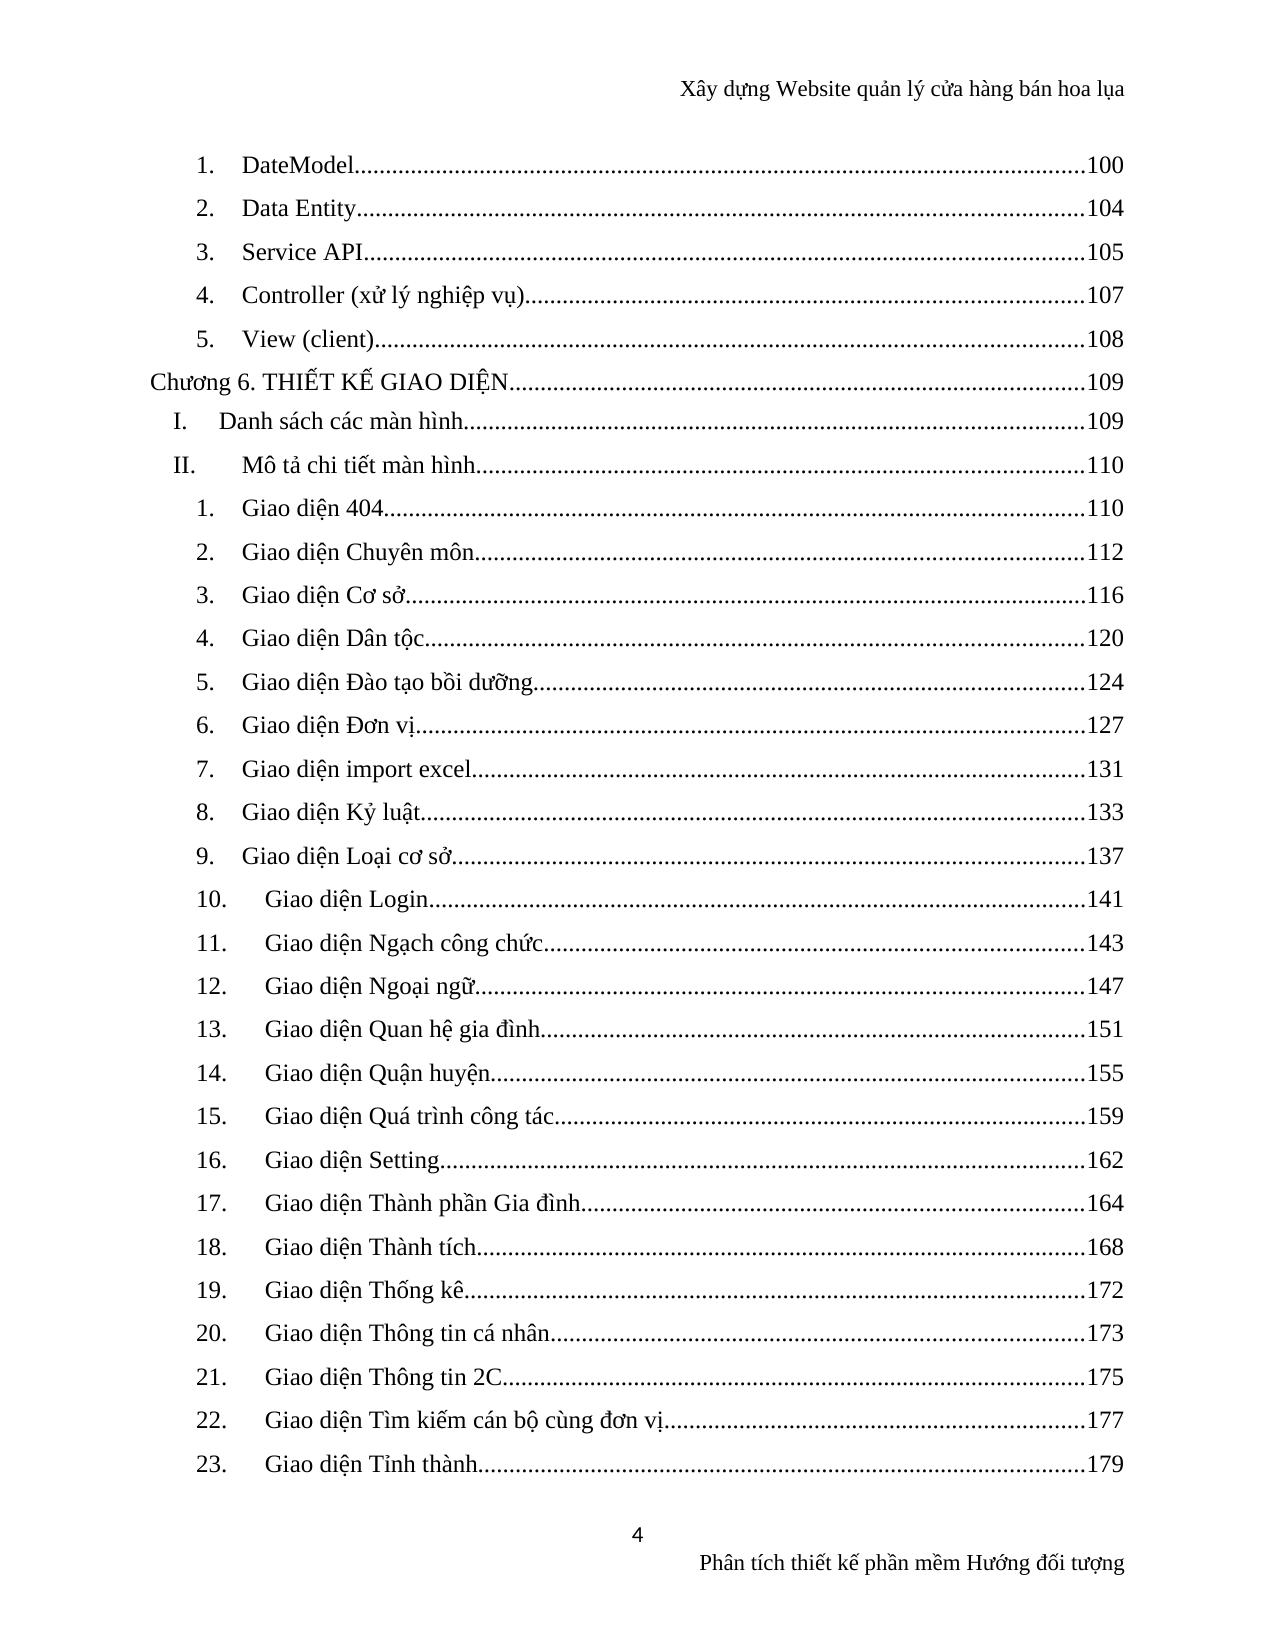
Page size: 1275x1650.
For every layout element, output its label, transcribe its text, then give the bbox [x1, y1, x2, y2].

text 7. Giao diện import excel 131 [196, 754, 1125, 783]
text 21. Giao diện Thông tin 2C 175 [196, 1362, 1125, 1391]
text 8. Giao diện Kỷ luật 133 [196, 797, 1125, 826]
text 4. Controller (xử lý nghiệp vụ) 107 [196, 280, 1125, 309]
text 5. View (client) 108 [196, 324, 1125, 352]
text 9. Giao diện Loại cơ sở 137 [196, 841, 1125, 869]
text 19. Giao diện Thống kê 172 [196, 1275, 1125, 1304]
text 2. Data Entity 104 [196, 193, 1125, 222]
text Chương 6. THIẾT KẾ GIAO DIỆN 109 [150, 367, 1125, 396]
text 3. Service API 105 [196, 237, 1125, 266]
text 17. Giao diện Thành phần Gia đình 164 [196, 1188, 1125, 1217]
text 2. Giao diện Chuyên môn 112 [196, 537, 1125, 565]
text 18. Giao diện Thành tích 168 [196, 1232, 1125, 1260]
text 1. Giao diện 404 110 [196, 493, 1125, 522]
text 13. Giao diện Quan hệ gia đình 151 [196, 1014, 1125, 1043]
text 3. Giao diện Cơ sở 116 [196, 580, 1125, 609]
text 22. Giao diện Tìm kiếm cán bộ cùng đơn vị 177 [196, 1405, 1125, 1434]
text 16. Giao diện Setting 162 [196, 1145, 1125, 1173]
text 14. Giao diện Quận huyện 155 [196, 1058, 1125, 1087]
text 5. Giao diện Đào tạo bồi dưỡng 124 [196, 667, 1125, 696]
text 12. Giao diện Ngoại ngữ 147 [196, 971, 1125, 1000]
text 11. Giao diện Ngạch công chức 143 [196, 928, 1125, 956]
text 1. DateModel 100 [196, 150, 1125, 179]
text II. Mô tả chi tiết màn hình 110 [173, 450, 1125, 478]
text 10. Giao diện Login 141 [196, 884, 1125, 913]
text 4. Giao diện Dân tộc 120 [196, 623, 1125, 652]
text I. Danh sách các màn hình 109 [173, 406, 1125, 435]
text 20. Giao diện Thông tin cá nhân 173 [196, 1318, 1125, 1347]
text 23. Giao diện Tỉnh thành 179 [196, 1449, 1125, 1478]
text 15. Giao diện Quá trình công tác 159 [196, 1101, 1125, 1130]
text 6. Giao diện Đơn vị 127 [196, 710, 1125, 739]
